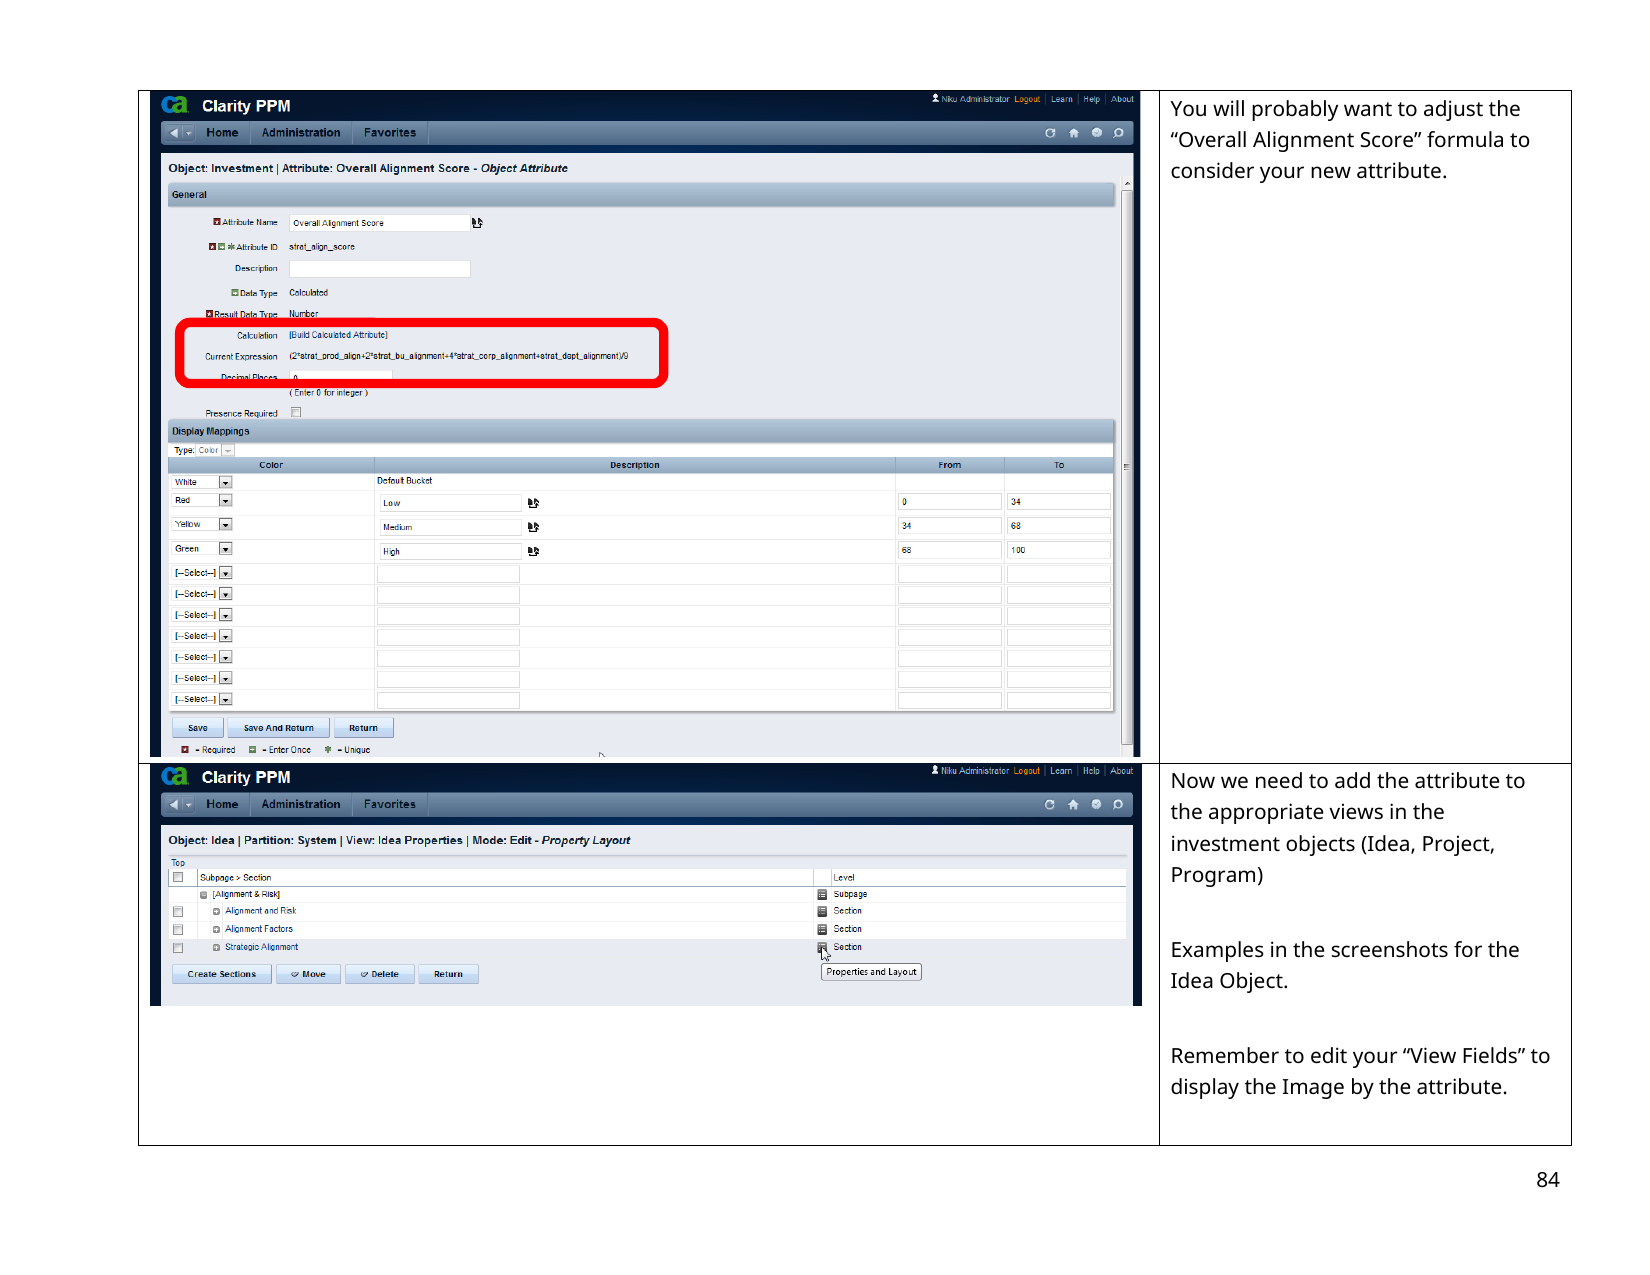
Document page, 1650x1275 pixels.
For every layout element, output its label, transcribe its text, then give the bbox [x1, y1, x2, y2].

table_cell You will probably want to adjust the “Overall Alignment Score” formula to consider your new attribute. [1160, 91, 1571, 762]
picture [150, 91, 1141, 757]
picture [150, 763, 1142, 1006]
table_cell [1160, 764, 1571, 1145]
table_cell [139, 91, 1159, 762]
table_cell [139, 764, 1159, 1145]
